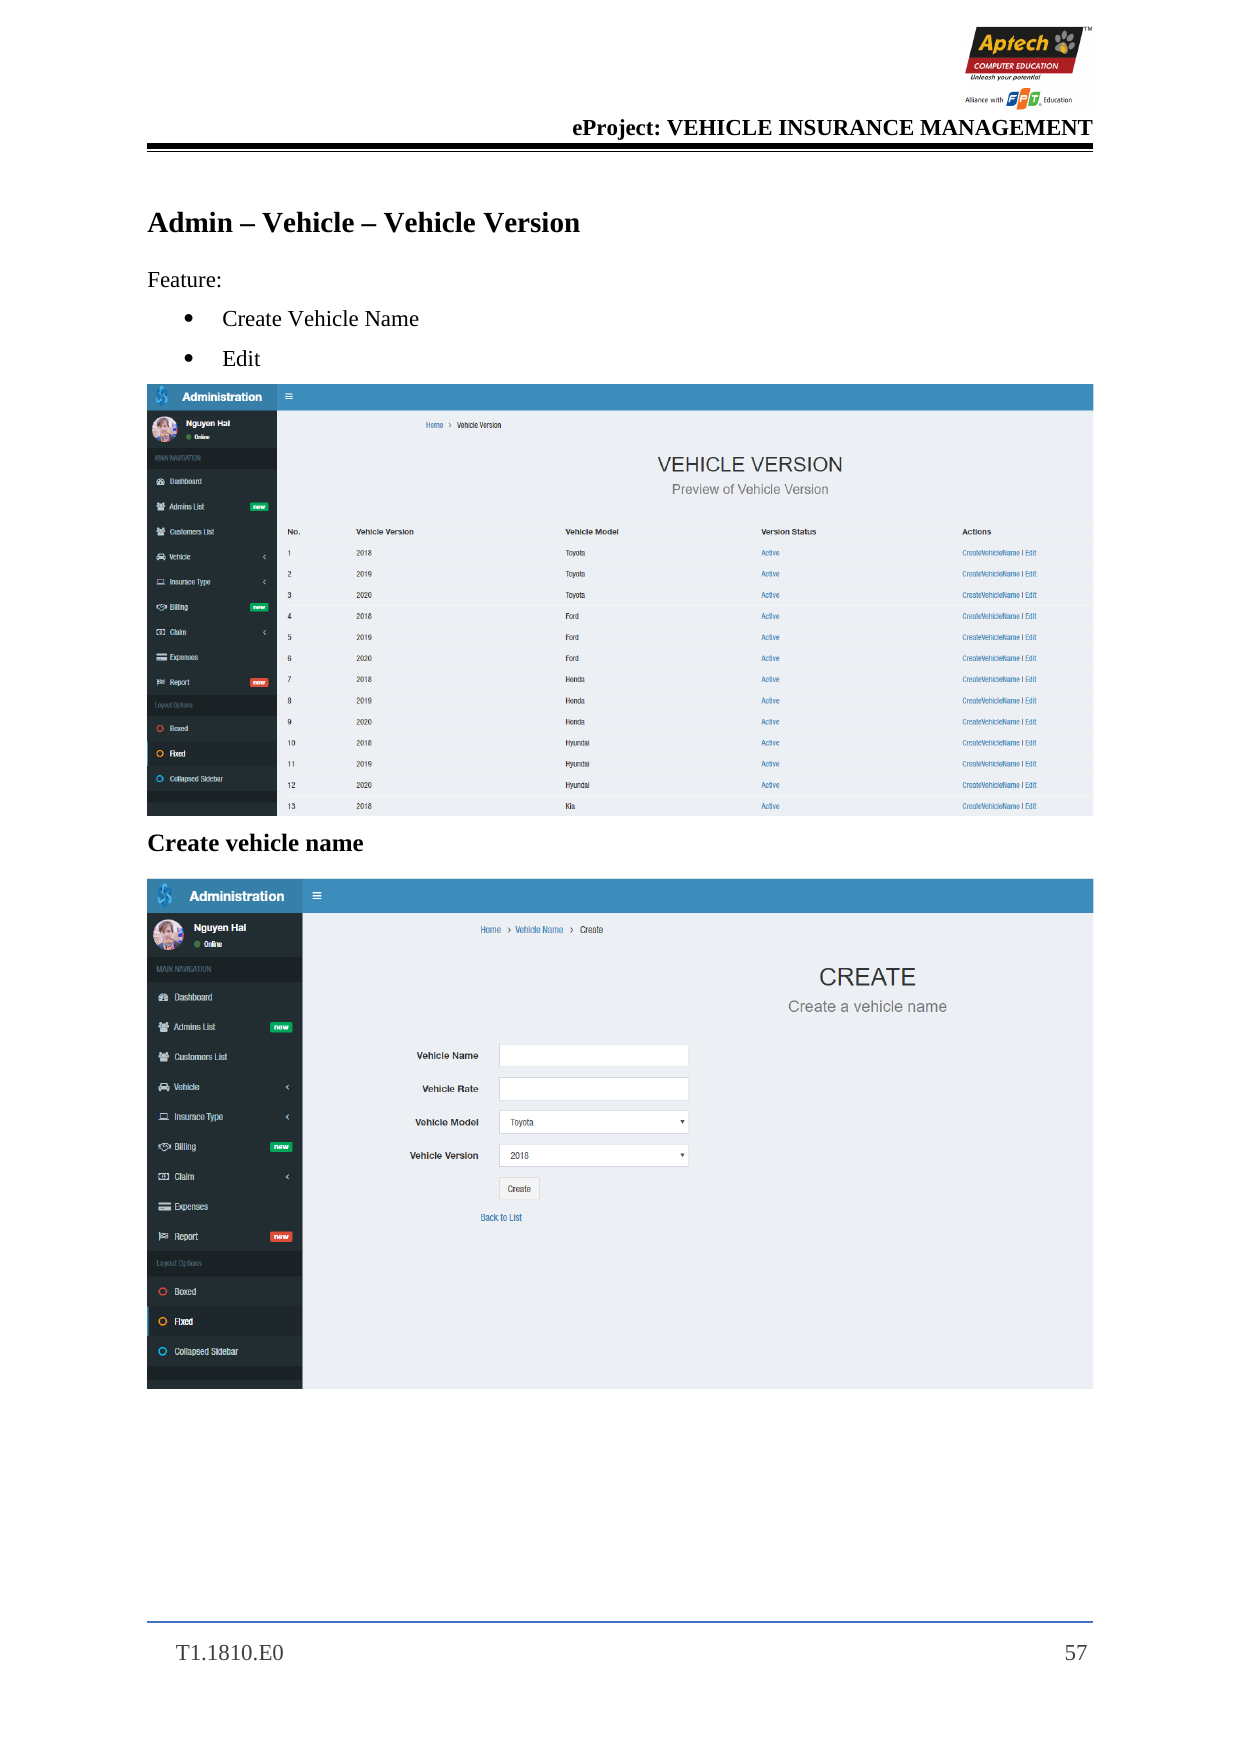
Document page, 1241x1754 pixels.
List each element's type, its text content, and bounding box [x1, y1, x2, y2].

text Feature: [147, 266, 1093, 292]
list Create Vehicle Name [184, 305, 1093, 331]
picture [963, 24, 1094, 112]
subtitle Admin – Vehicle – Vehicle Version [147, 205, 1093, 238]
subtitle Create vehicle name [147, 828, 1093, 857]
list Edit [184, 344, 1093, 371]
picture [147, 877, 1094, 1389]
picture [147, 384, 1094, 816]
